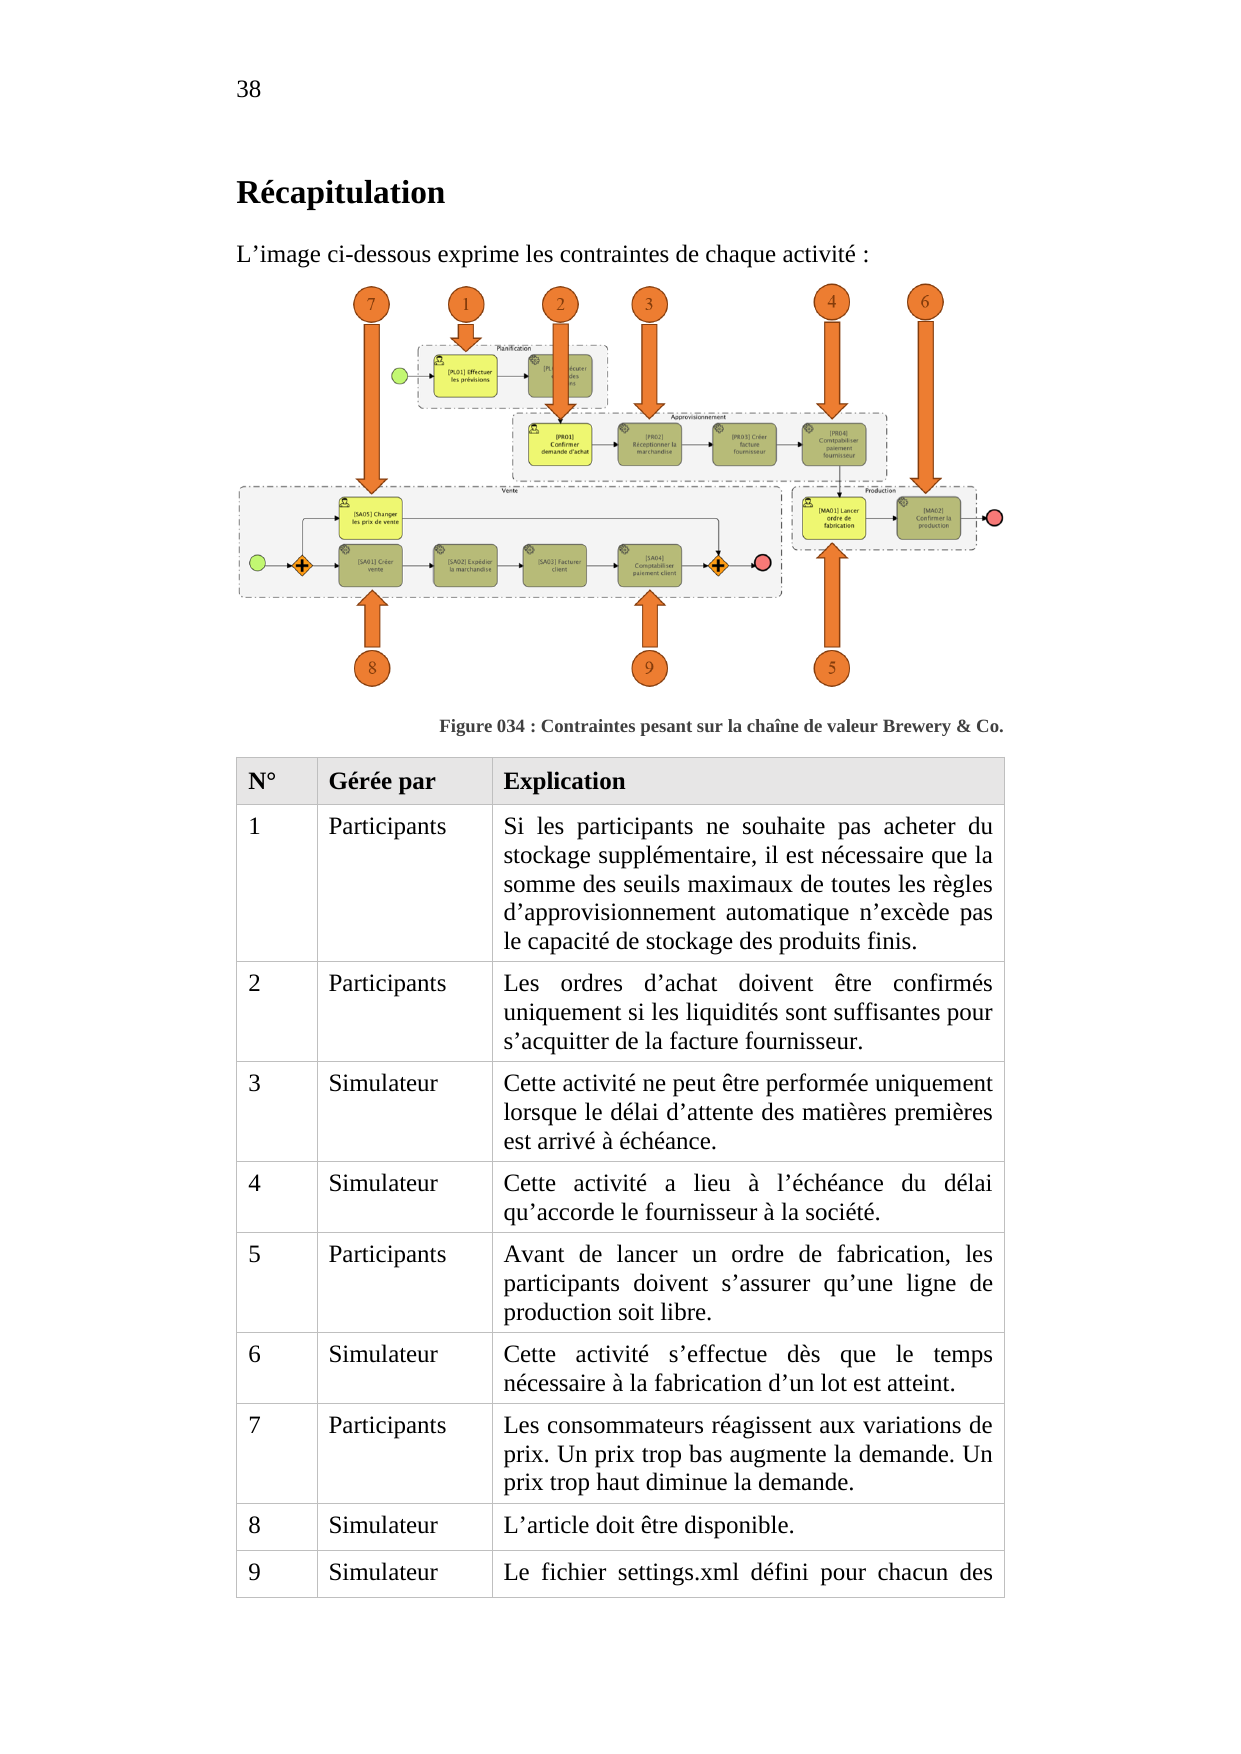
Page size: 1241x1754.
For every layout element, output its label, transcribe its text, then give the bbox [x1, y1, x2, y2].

table_cell 3 [237, 1062, 317, 1161]
table_cell L’article doit être disponible. [493, 1504, 1004, 1550]
table_cell 8 [237, 1504, 317, 1550]
picture [236, 276, 1004, 706]
table_cell 1 [237, 805, 317, 961]
table_cell Cette activité a lieu à l’échéance du délai qu’accorde le fournisseur à la société. [493, 1162, 1004, 1232]
table_cell Participants [318, 1404, 492, 1502]
table_cell Participants [318, 1233, 492, 1332]
table_header N° [237, 758, 317, 804]
table_cell Les ordres d’achat doivent être confirmés uniquement si les liquidités sont suffisantes pour s’acquitter de la facture fournisseur. [493, 962, 1004, 1061]
table_cell 9 [237, 1551, 317, 1597]
table_cell Cette activité s’effectue dès que le temps nécessaire à la fabrication d’un lot est atteint. [493, 1333, 1004, 1403]
text Figure 034 : Contraintes pesant sur la chaîne de valeur Brewery & Co. [236, 714, 1004, 736]
table_cell 6 [237, 1333, 317, 1403]
table_cell Simulateur [318, 1162, 492, 1232]
table_header Explication [493, 758, 1004, 804]
table_cell Simulateur [318, 1504, 492, 1550]
table_cell Les consommateurs réagissent aux variations de prix. Un prix trop bas augmente la demande. Un prix trop haut diminue la demande. [493, 1404, 1004, 1502]
table_cell Participants [318, 962, 492, 1061]
text L’image ci-dessous exprime les contraintes de chaque activité : [236, 239, 1004, 268]
text Récapitulation [236, 173, 1004, 211]
table_cell Si les participants ne souhaite pas acheter du stockage supplémentaire, il est nécessaire que la somme des seuils maximaux de toutes les règles d’approvisionnement automatique n’excède pas le capacité de stockage des produits finis. [493, 805, 1004, 961]
table_header Gérée par [318, 758, 492, 804]
table_cell Cette activité ne peut être performée uniquement lorsque le délai d’attente des matières premières est arrivé à échéance. [493, 1062, 1004, 1161]
table_cell 4 [237, 1162, 317, 1232]
table_cell Simulateur [318, 1551, 492, 1597]
table_cell 7 [237, 1404, 317, 1502]
table_cell Simulateur [318, 1333, 492, 1403]
table_cell 2 [237, 962, 317, 1061]
table_cell Simulateur [318, 1062, 492, 1161]
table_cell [493, 1551, 1004, 1597]
table_cell Avant de lancer un ordre de fabrication, les participants doivent s’assurer qu’une ligne de production soit libre. [493, 1233, 1004, 1332]
table_cell 5 [237, 1233, 317, 1332]
table_cell Participants [318, 805, 492, 961]
